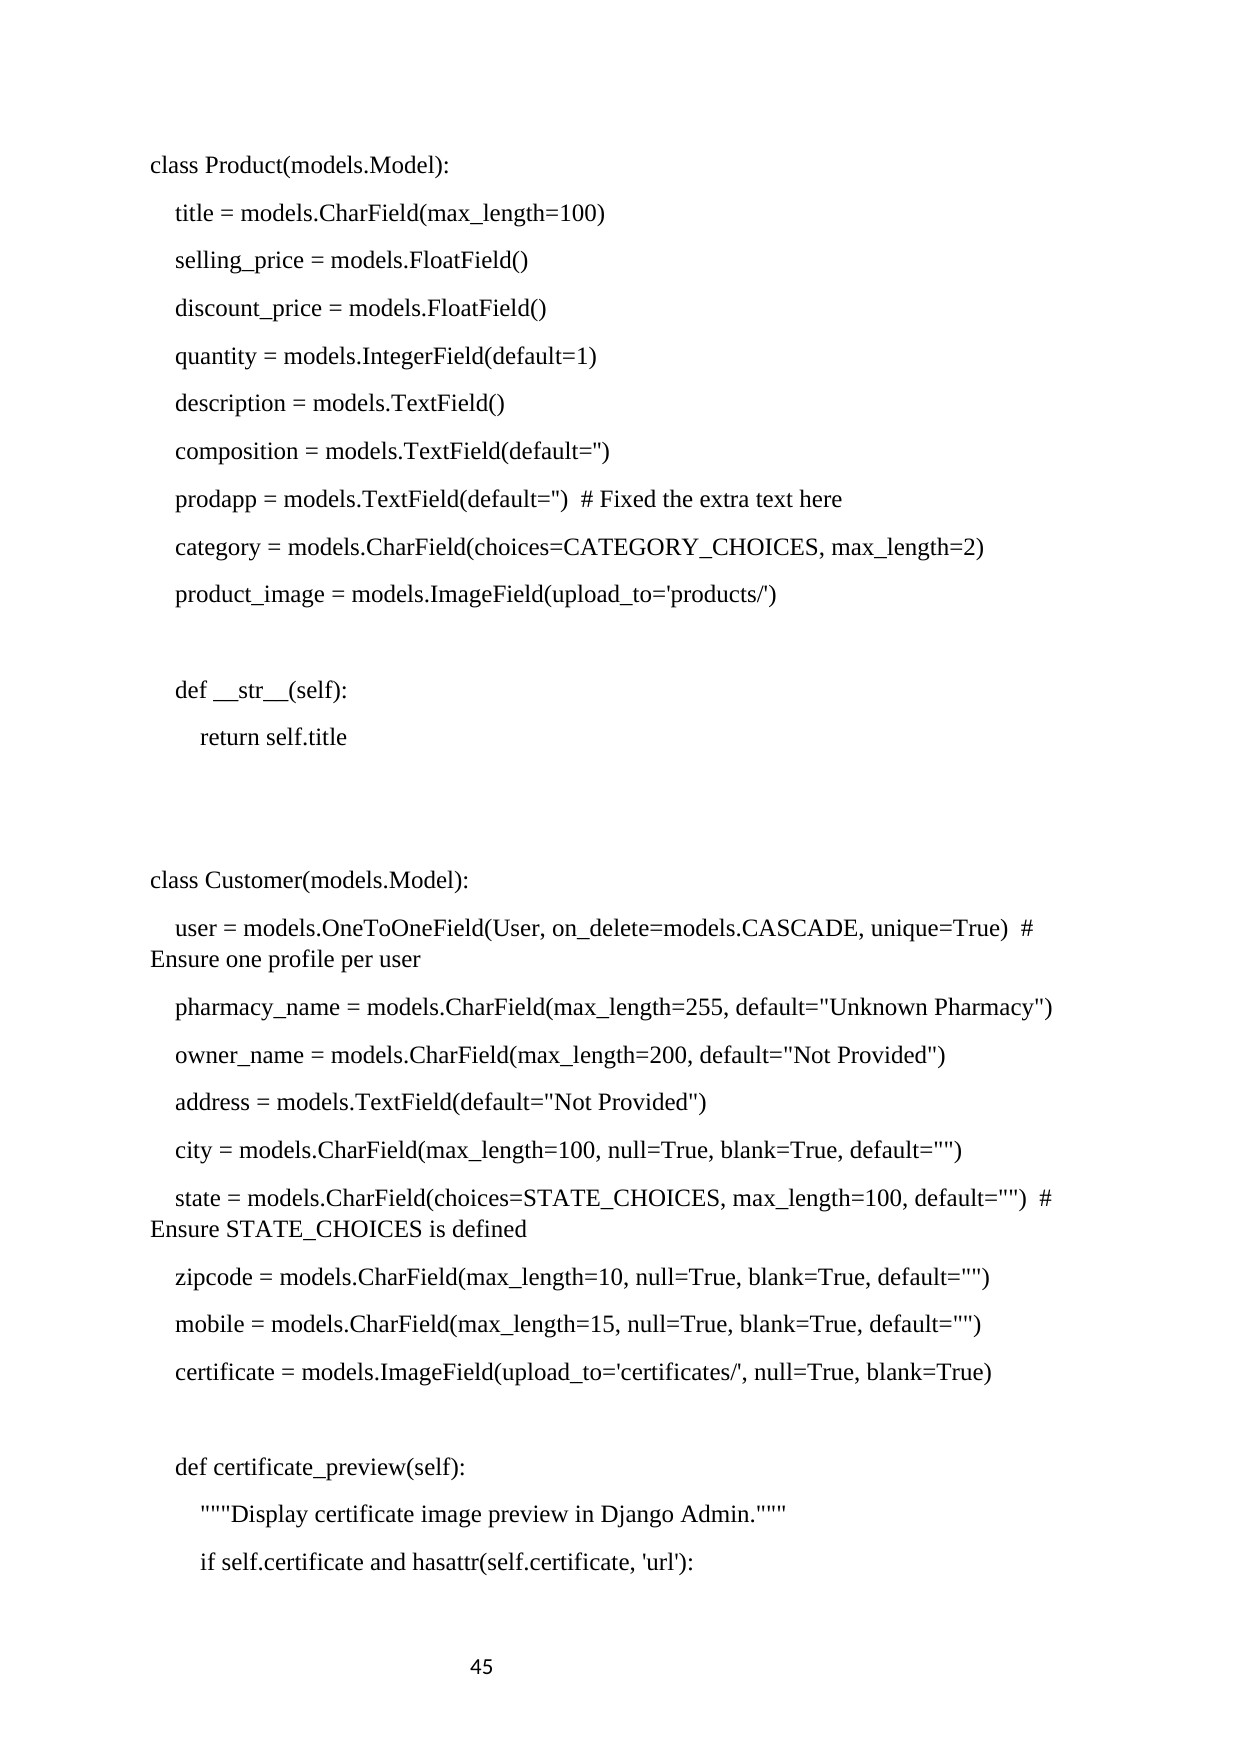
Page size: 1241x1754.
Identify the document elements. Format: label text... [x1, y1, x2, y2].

text pharmacy_name = models.CharField(max_length=255, default="Unknown Pharmacy") [150, 992, 1090, 1021]
text zipcode = models.CharField(max_length=10, null=True, blank=True, default="") [150, 1262, 1090, 1290]
text composition = models.TextField(default='') [150, 436, 1090, 465]
text class Product(models.Model): [150, 150, 1090, 179]
text discount_price = models.FloatField() [150, 293, 1090, 322]
text class Customer(models.Model): [150, 866, 1090, 894]
text certificate = models.ImageField(upload_to='certificates/', null=True, blank=True) [150, 1357, 1090, 1386]
text """Display certificate image preview in Django Admin.""" [150, 1499, 1090, 1528]
text def certificate_preview(self): [150, 1452, 1090, 1480]
text title = models.CharField(max_length=100) [150, 198, 1090, 226]
text user = models.OneToOneField(User, on_delete=models.CASCADE, unique=True) # Ensure one profile per user [150, 913, 1090, 973]
text owner_name = models.CharField(max_length=200, default="Not Provided") [150, 1040, 1090, 1068]
text return self.title [150, 722, 1090, 751]
text address = models.TextField(default="Not Provided") [150, 1087, 1090, 1116]
text mobile = models.CharField(max_length=15, null=True, blank=True, default="") [150, 1309, 1090, 1338]
text if self.certificate and hasattr(self.certificate, 'url'): [150, 1547, 1090, 1576]
text selling_price = models.FloatField() [150, 245, 1090, 274]
text product_image = models.ImageField(upload_to='products/') [150, 579, 1090, 608]
text description = models.TextField() [150, 388, 1090, 417]
text city = models.CharField(max_length=100, null=True, blank=True, default="") [150, 1135, 1090, 1164]
text def __str__(self): [150, 675, 1090, 703]
text quantity = models.IntegerField(default=1) [150, 341, 1090, 369]
text prodapp = models.TextField(default='') # Fixed the extra text here [150, 484, 1090, 513]
text state = models.CharField(choices=STATE_CHOICES, max_length=100, default="") # Ensure STATE_CHOICES is defined [150, 1183, 1090, 1243]
text category = models.CharField(choices=CATEGORY_CHOICES, max_length=2) [150, 532, 1090, 560]
